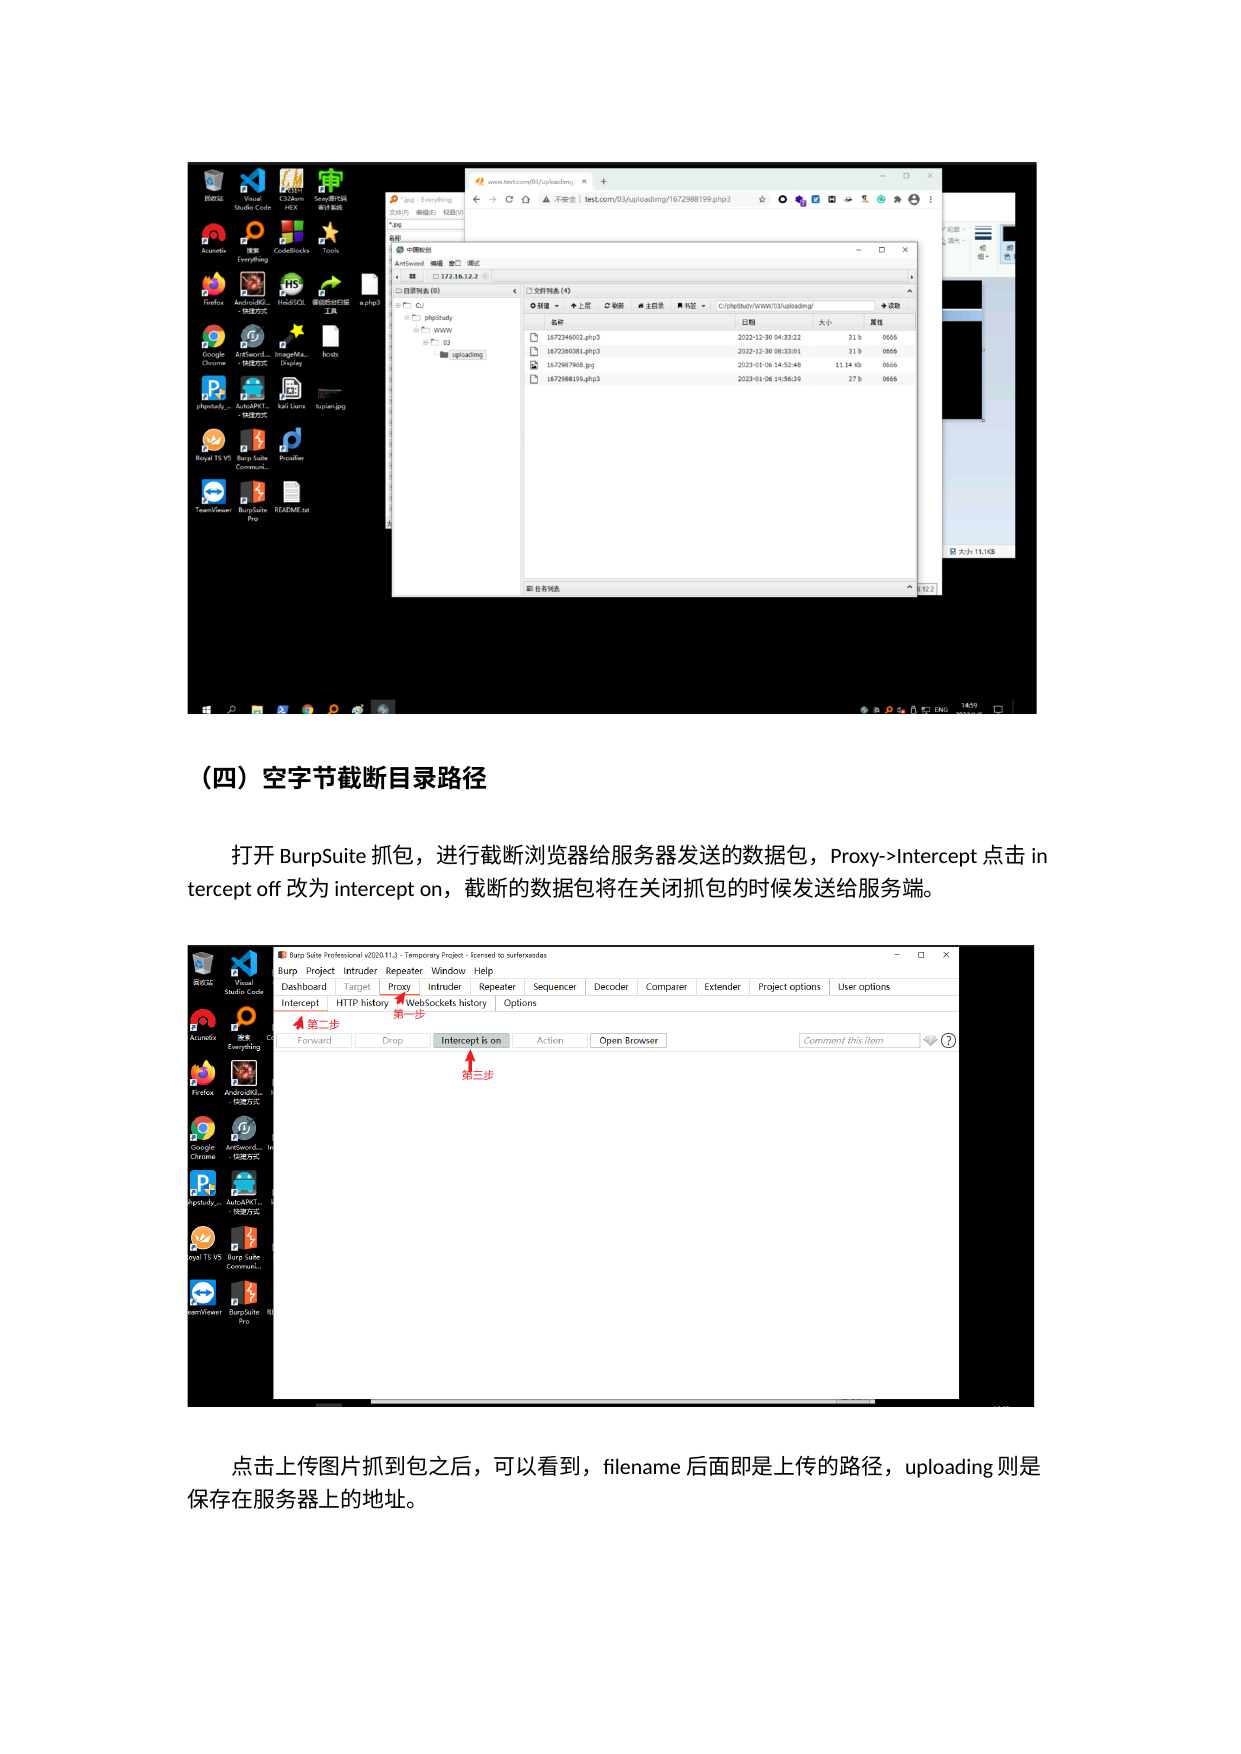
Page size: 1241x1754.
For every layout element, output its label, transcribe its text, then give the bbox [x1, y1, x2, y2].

picture [187, 162, 1037, 714]
picture [187, 945, 1035, 1407]
subtitle 空字节截断目录路径 [187, 744, 1053, 809]
text 打开BurpSuite抓包，进行截断浏览器给服务器发送的数据包，Proxy->Intercept 点击 intercept off 改为intercept on，截断的数据包将在关闭抓包的时候发送给服务端。 [187, 838, 1053, 903]
text 点击上传图片抓到包之后，可以看到，filename 后面即是上传的路径，uploading则是保存在服务器上的地址。 [187, 1449, 1053, 1514]
